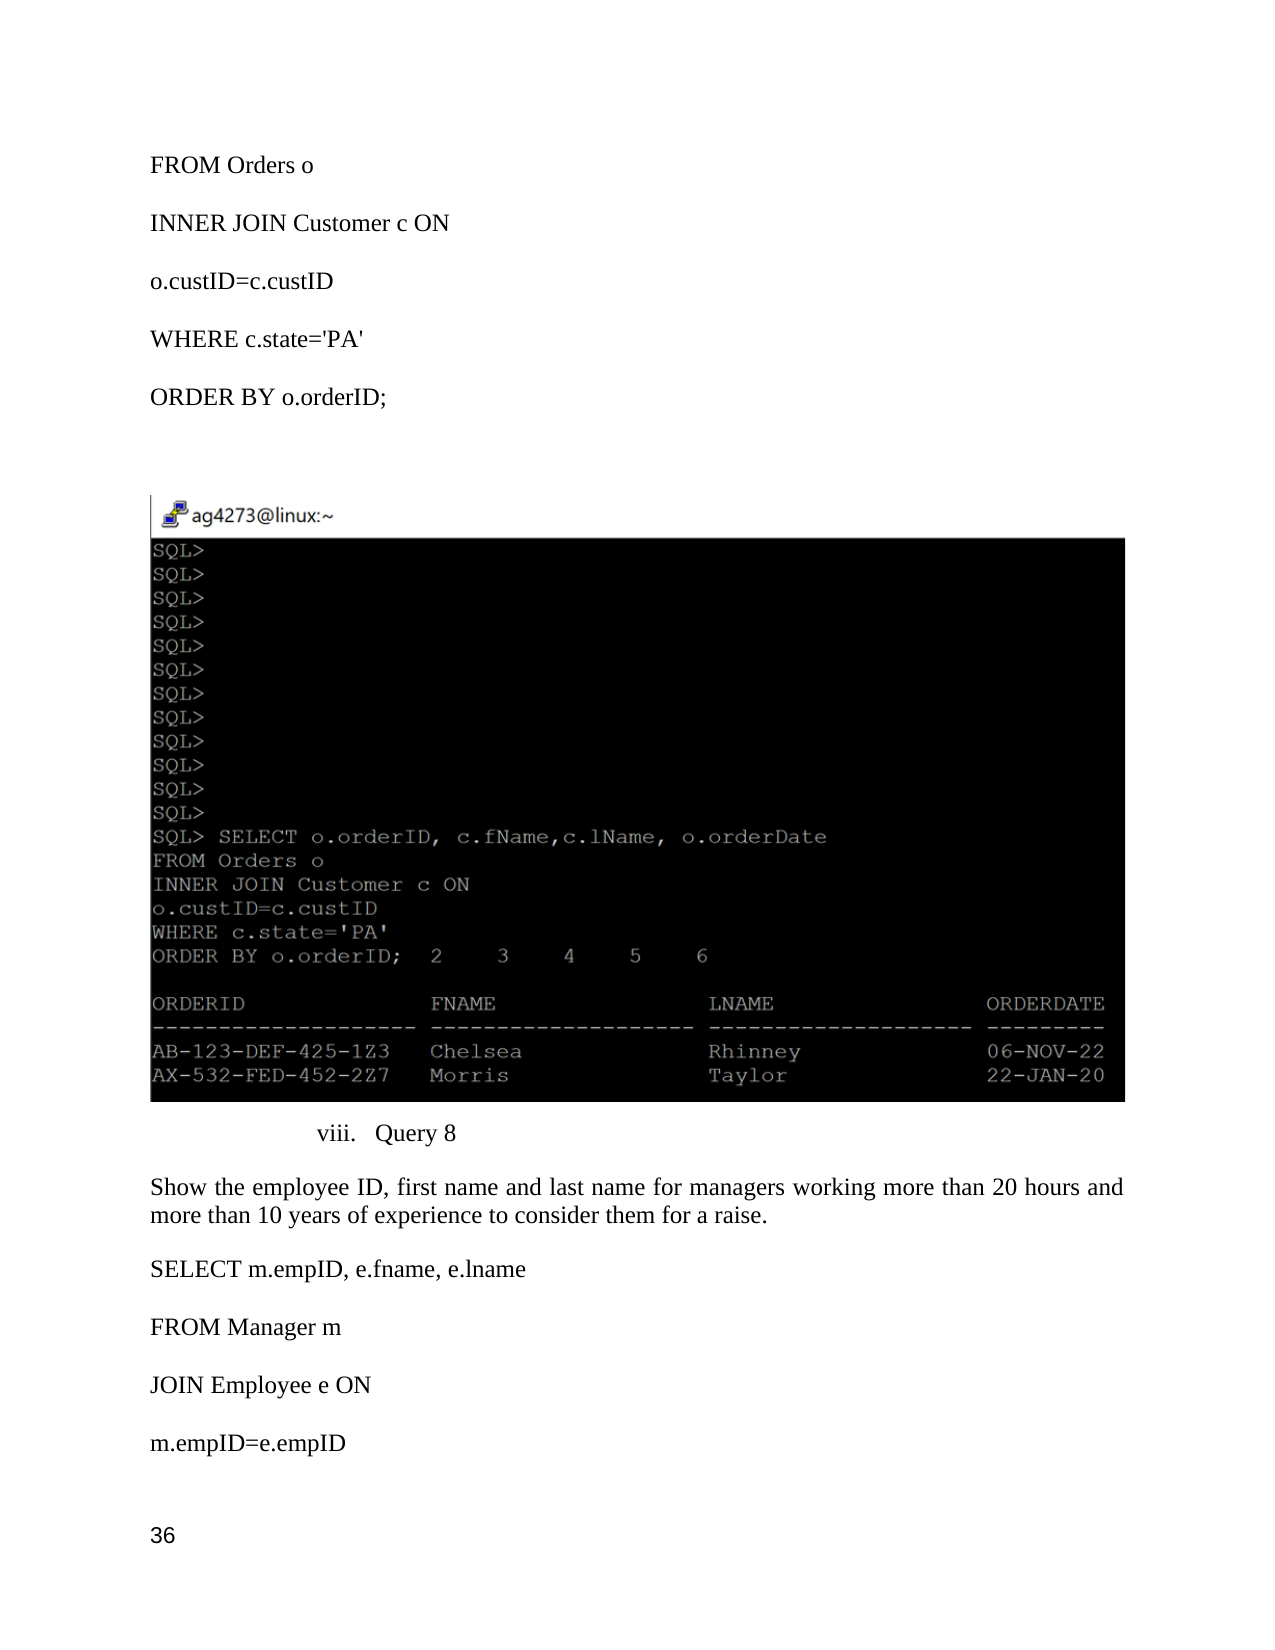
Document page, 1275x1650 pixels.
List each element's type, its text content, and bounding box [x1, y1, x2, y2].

text WHERE c.state='PA' [150, 324, 1125, 353]
text INNER JOIN Customer c ON [150, 208, 1125, 237]
list Query 8 [356, 1118, 1125, 1147]
picture [150, 495, 1125, 1102]
text Show the employee ID, first name and last name for managers working more than 20 hours and more than 10 years of experience to consider them for a raise. [150, 1172, 1125, 1229]
text SELECT m.empID, e.fname, e.lname [150, 1254, 1125, 1283]
text m.empID=e.empID [150, 1428, 1125, 1457]
text o.custID=c.custID [150, 266, 1125, 295]
text FROM Orders o [150, 150, 1125, 179]
text ORDER BY o.orderID; [150, 382, 1125, 411]
text JOIN Employee e ON [150, 1370, 1125, 1399]
text FROM Manager m [150, 1312, 1125, 1341]
